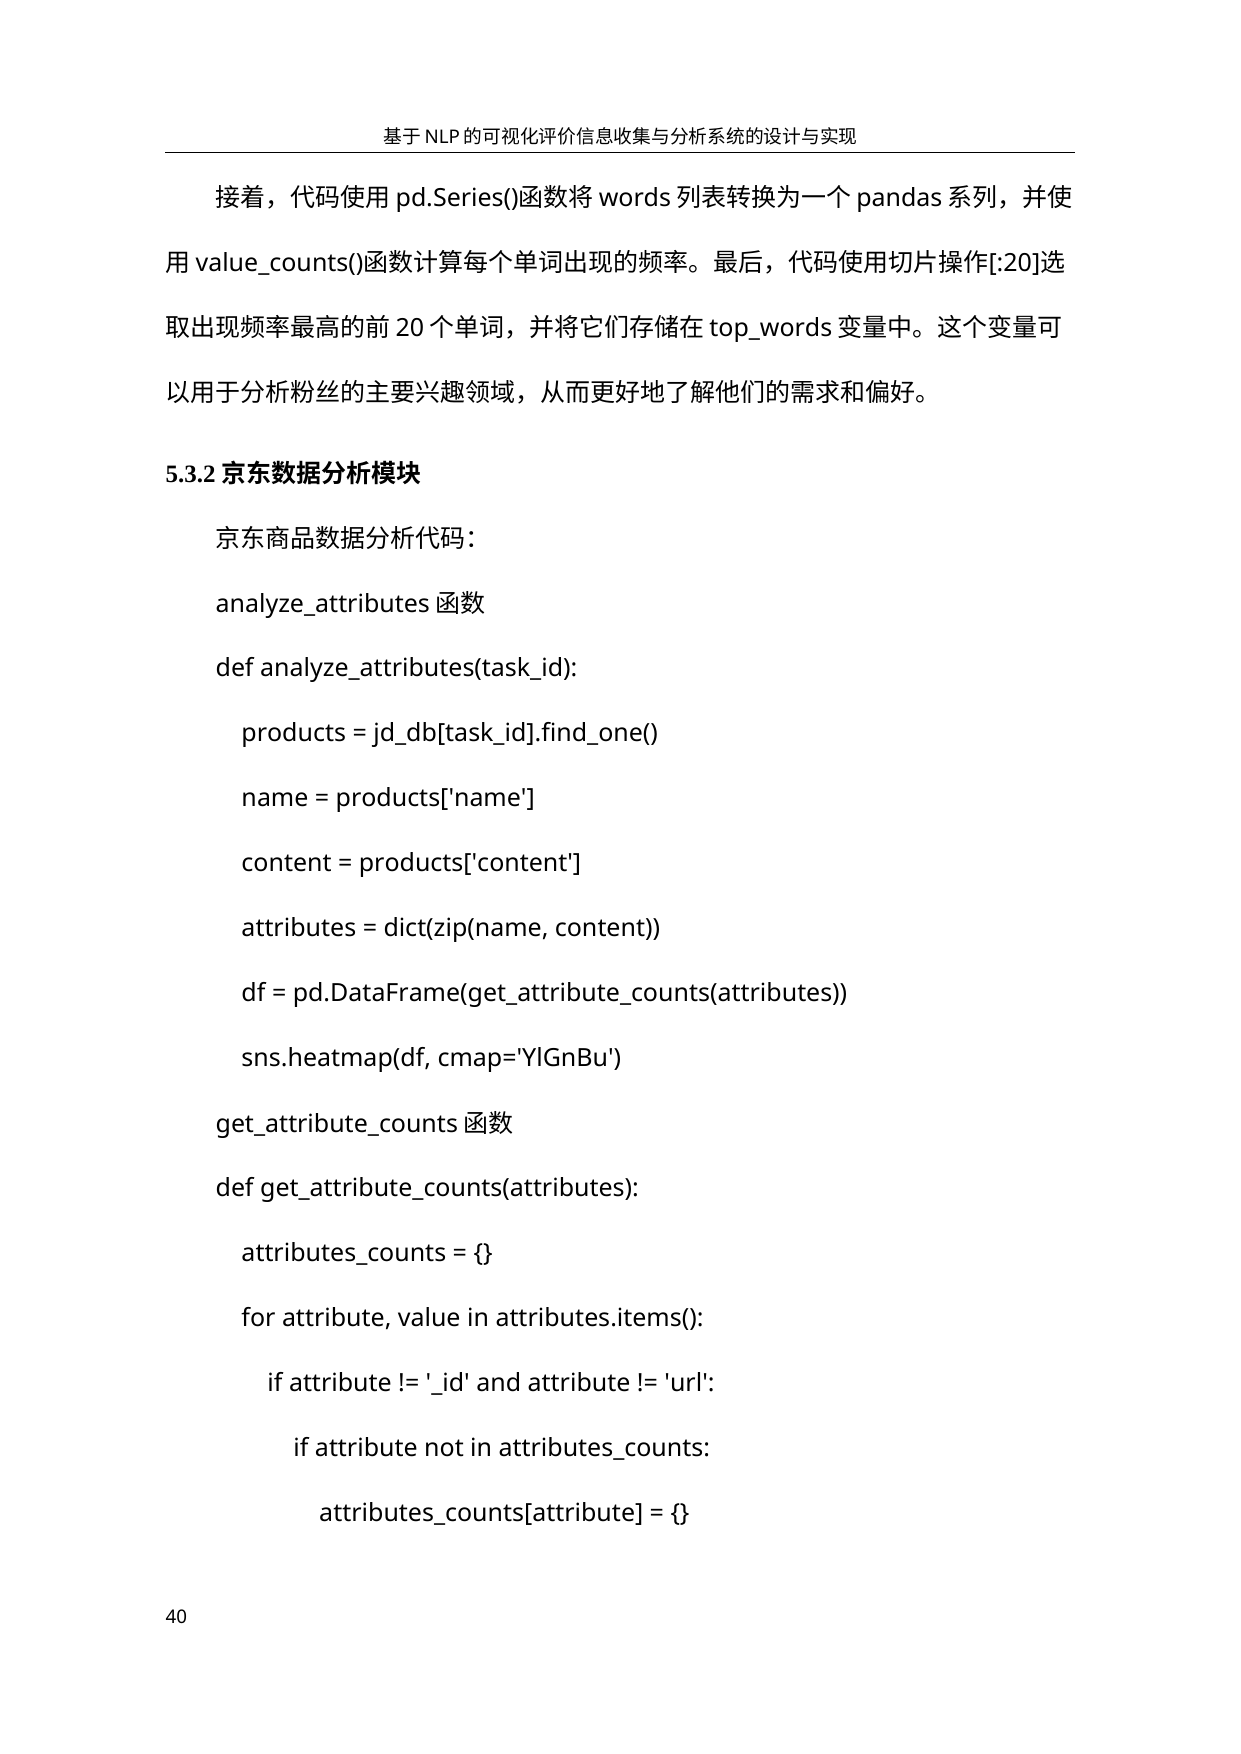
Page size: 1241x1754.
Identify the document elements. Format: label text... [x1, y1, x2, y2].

text def get_attribute_counts(attributes): [165, 1154, 1075, 1219]
text attributes_counts = {} [165, 1219, 1075, 1284]
text 京东商品数据分析代码： [165, 504, 1075, 569]
text attributes_counts[attribute] = {} [165, 1479, 1075, 1544]
text products = jd_db[task_id].find_one() [165, 699, 1075, 764]
text 接着，代码使用pd.Series()函数将words列表转换为一个pandas系列，并使用value_counts()函数计算每个单词出现的频率。最后，代码使用切片操作[:20]选取出现频率最高的前20个单词，并将它们存储在top_words变量中。这个变量可以用于分析粉丝的主要兴趣领域，从而更好地了解他们的需求和偏好。 [165, 163, 1075, 423]
text df = pd.DataFrame(get_attribute_counts(attributes)) [165, 959, 1075, 1024]
text sns.heatmap(df, cmap='YlGnBu') [165, 1024, 1075, 1089]
text get_attribute_counts函数 [165, 1089, 1075, 1154]
text attributes = dict(zip(name, content)) [165, 894, 1075, 959]
text def analyze_attributes(task_id): [165, 634, 1075, 699]
subtitle 5.3.2 京东数据分析模块 [165, 439, 1075, 504]
text analyze_attributes函数 [165, 569, 1075, 634]
text if attribute != '_id' and attribute != 'url': [165, 1349, 1075, 1414]
text content = products['content'] [165, 829, 1075, 894]
text for attribute, value in attributes.items(): [165, 1284, 1075, 1349]
text name = products['name'] [165, 764, 1075, 829]
text if attribute not in attributes_counts: [165, 1414, 1075, 1479]
